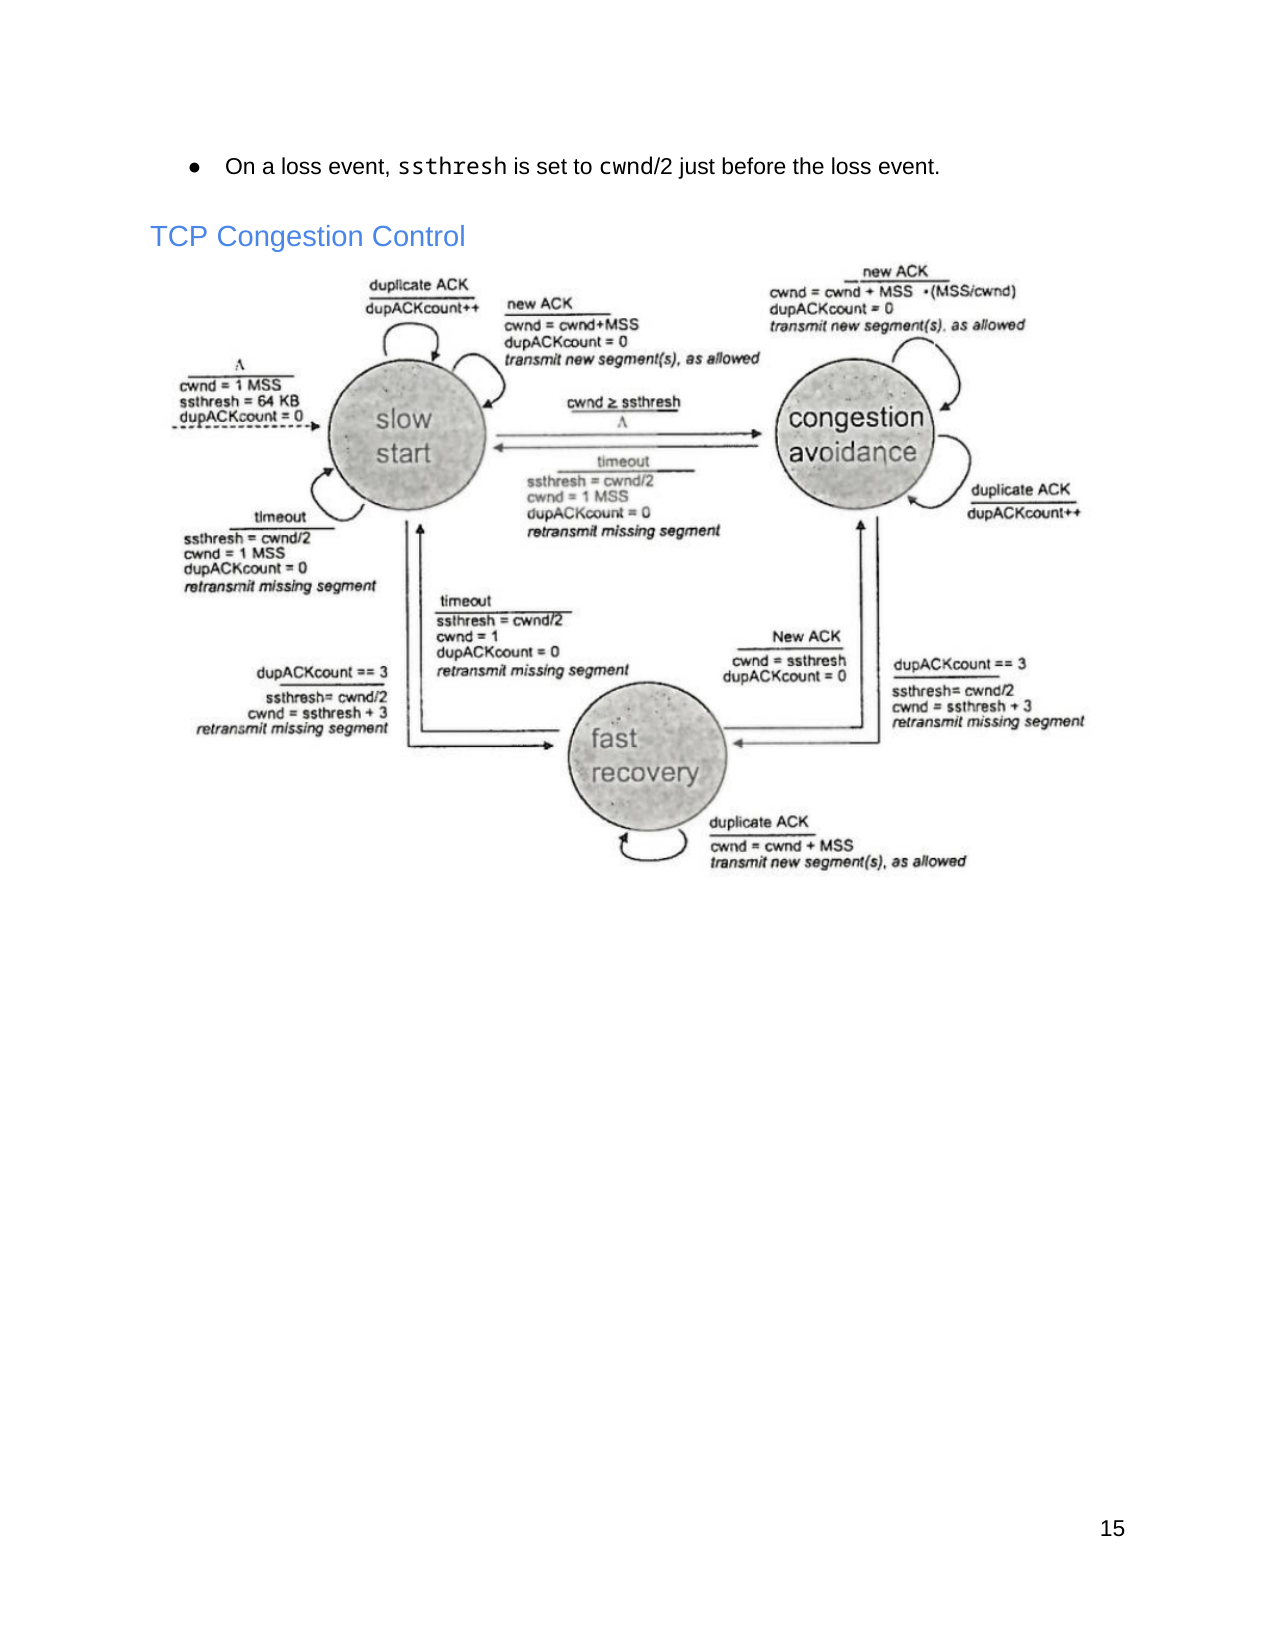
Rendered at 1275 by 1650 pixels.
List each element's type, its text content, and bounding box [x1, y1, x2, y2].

list On a loss event, ssthresh is set to cwnd/2 just before the loss event. [187, 150, 1125, 181]
subtitle TCP Congestion Control [150, 219, 1125, 253]
picture [162, 261, 1113, 883]
